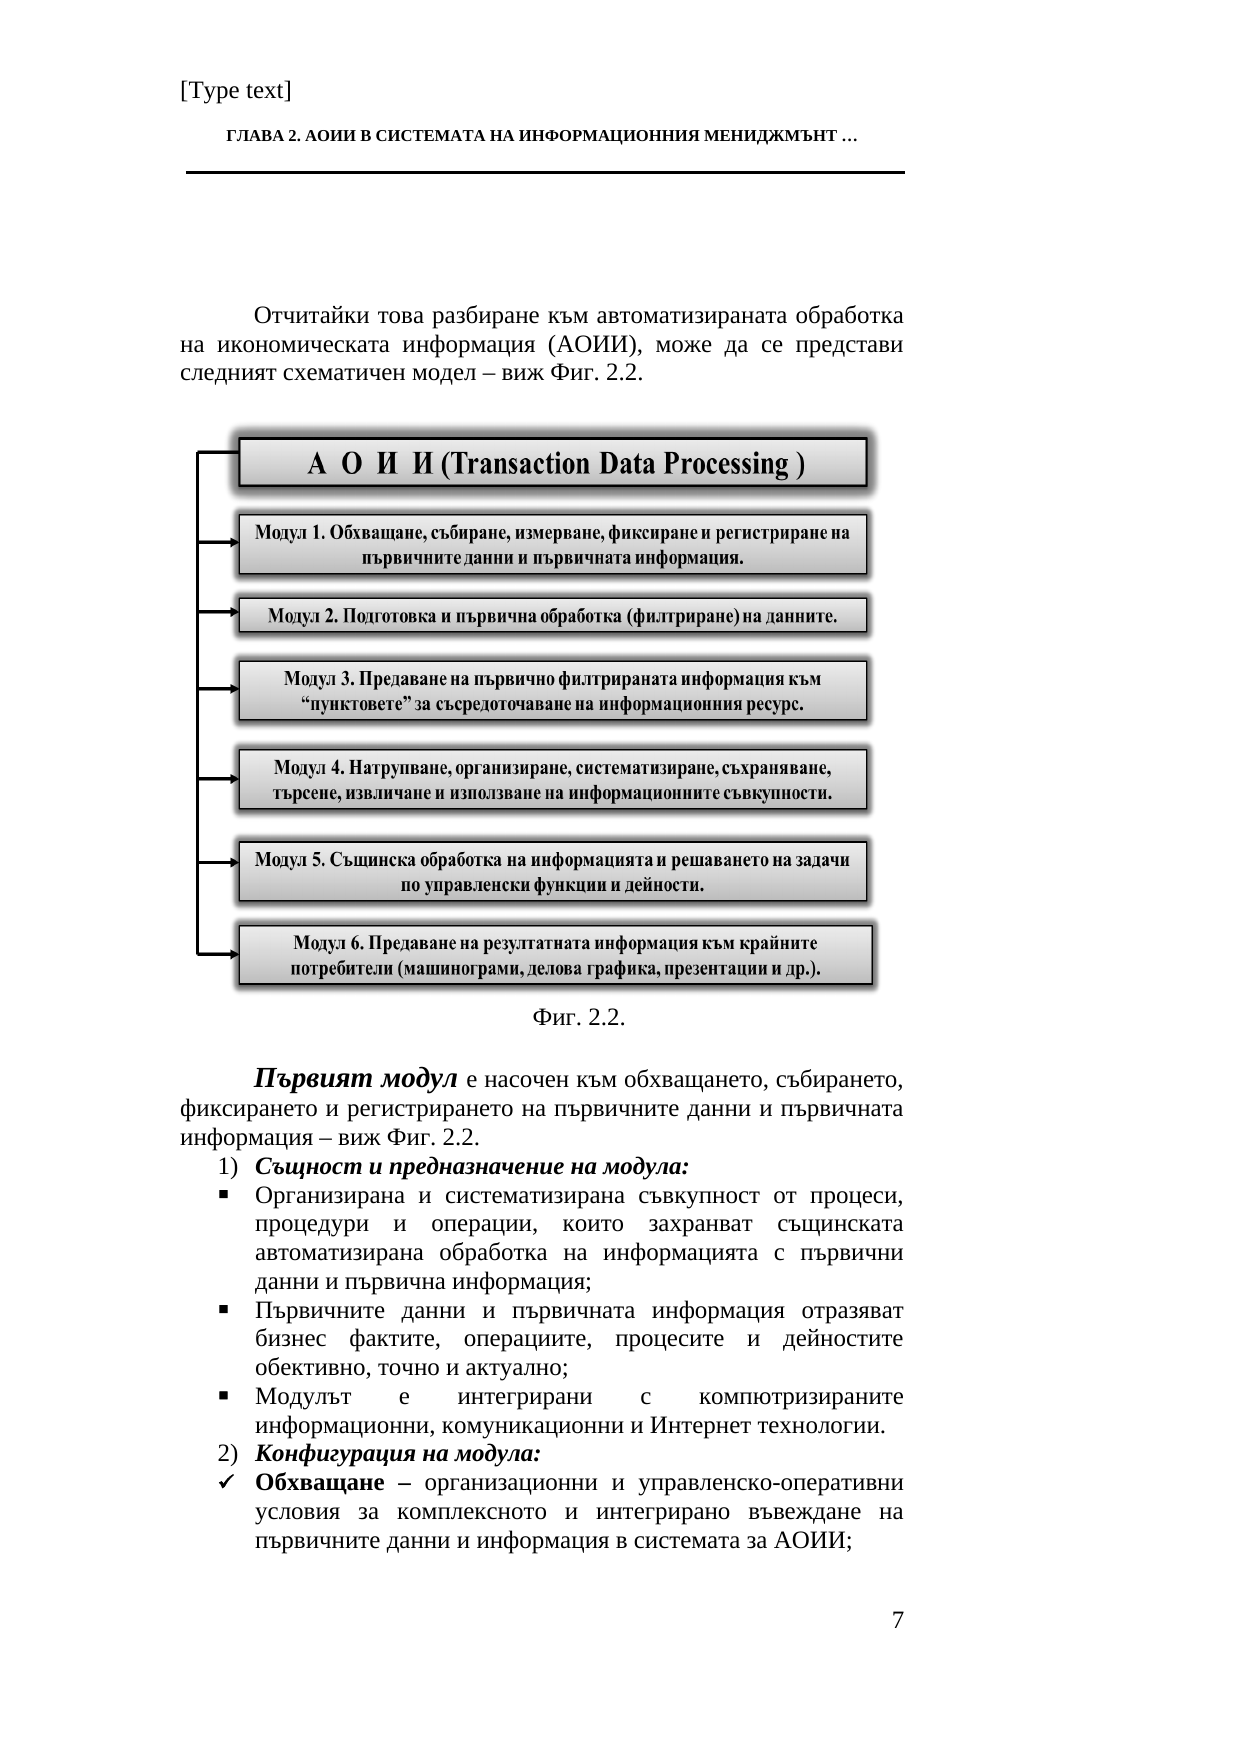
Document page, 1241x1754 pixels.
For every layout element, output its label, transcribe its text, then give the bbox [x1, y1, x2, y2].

list Същност и предназначение на модула: [217, 1151, 904, 1180]
list Конфигурация на модула: [217, 1438, 904, 1467]
text Фиг. 2.2. [180, 1002, 904, 1031]
list Модулът е интегрирани с компютризираните информационни, комуникационни и Интернет технологии. [217, 1381, 904, 1438]
picture [196, 415, 889, 1003]
list Организирана и систематизирана съвкупност от процеси, процедури и операции, които захранват същинската автоматизирана обработка на информацията с първични данни и първична информация; [217, 1180, 904, 1295]
text Първият модул е насочен към обхващането, събирането, фиксирането и регистрирането на първичните данни и първичната информация – виж Фиг. 2.2. [180, 1060, 904, 1151]
list Първичните данни и първичната информация отразяват бизнес фактите, операциите, процесите и дейностите обективно, точно и актуално; [217, 1295, 904, 1381]
list Обхващане – организационни и управленско-оперативни условия за комплексното и интегрирано въвеждане на първичните данни и информация в системата за АОИИ; [217, 1467, 904, 1553]
text Отчитайки това разбиране към автоматизираната обработка на икономическата информация (АОИИ), може да се представи следният схематичен модел – виж Фиг. 2.2. [180, 300, 904, 386]
